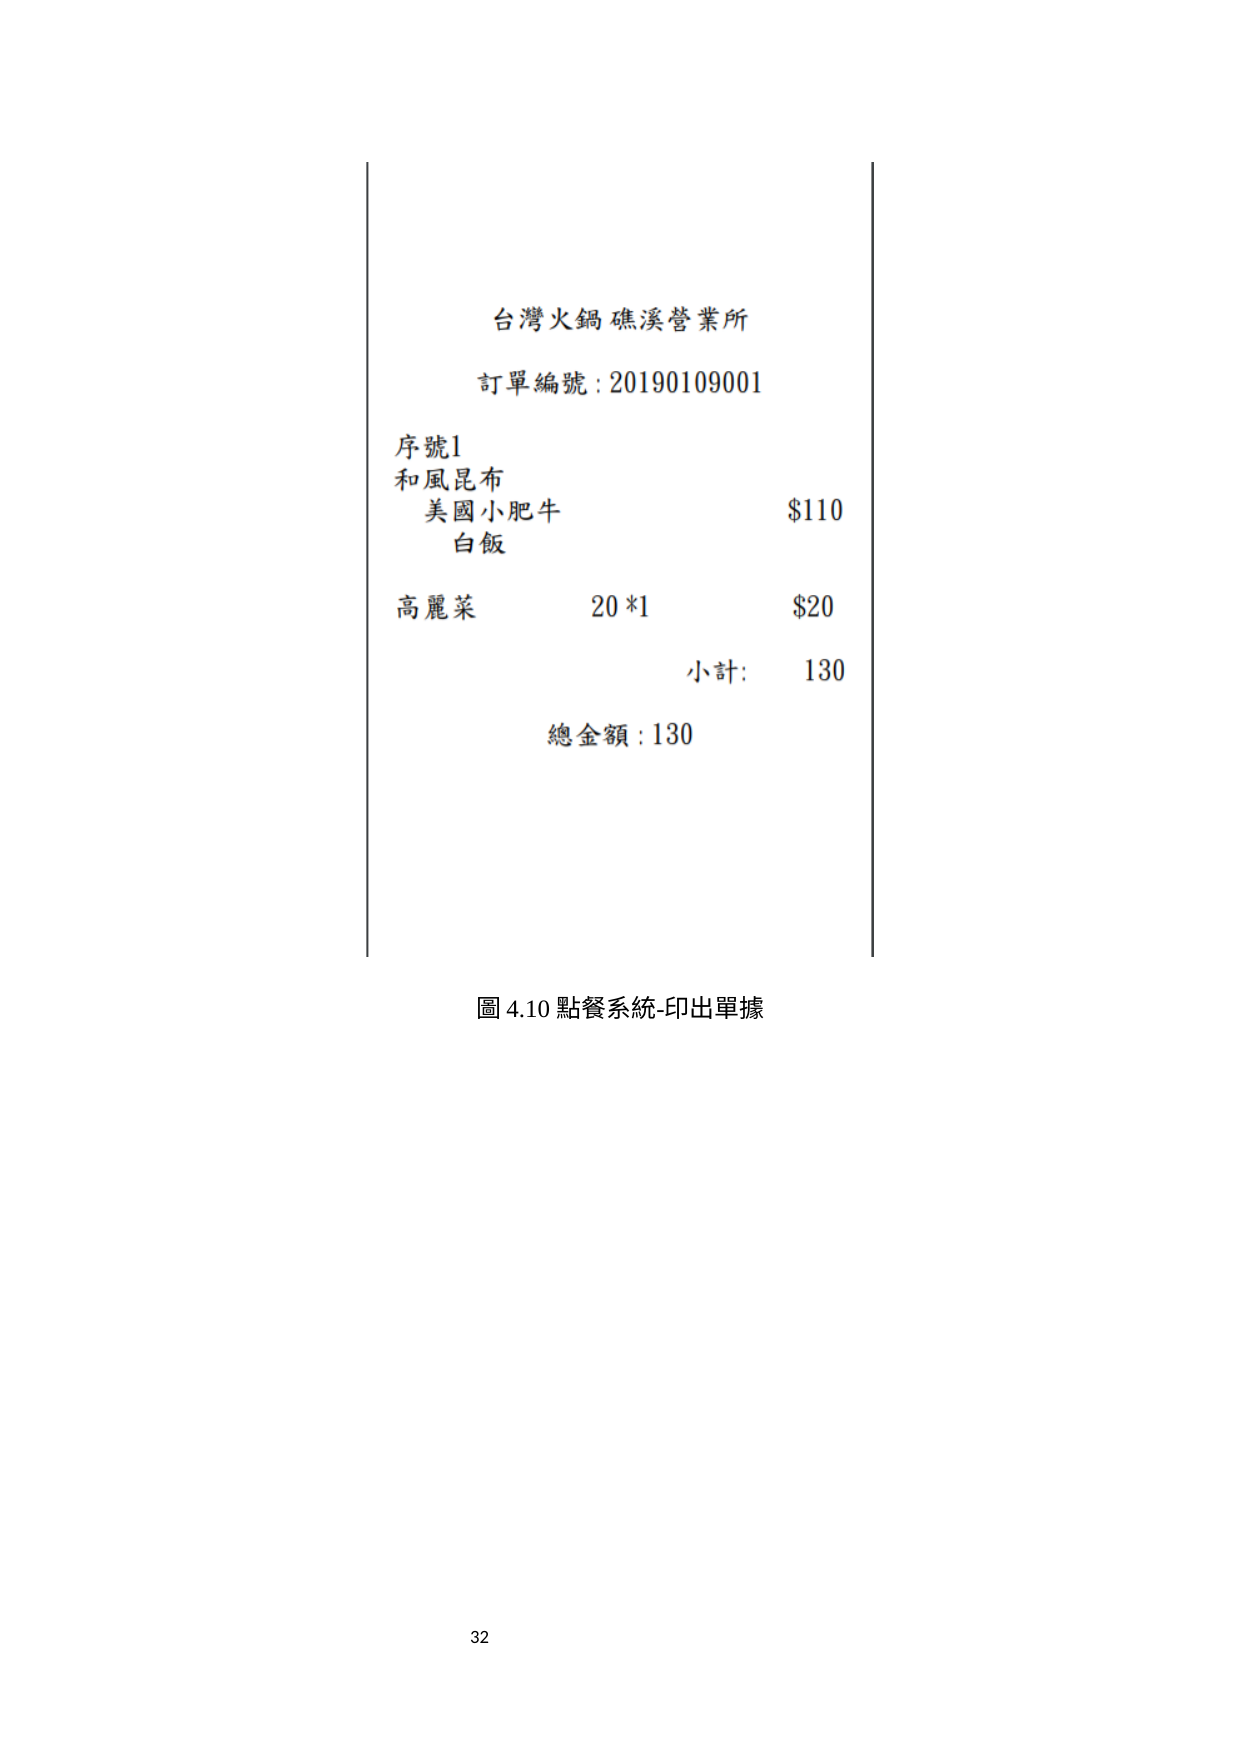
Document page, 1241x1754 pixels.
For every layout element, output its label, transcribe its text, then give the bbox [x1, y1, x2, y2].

picture [366, 162, 874, 957]
text 圖4.10 點餐系統-印出單據 [187, 974, 1053, 1039]
